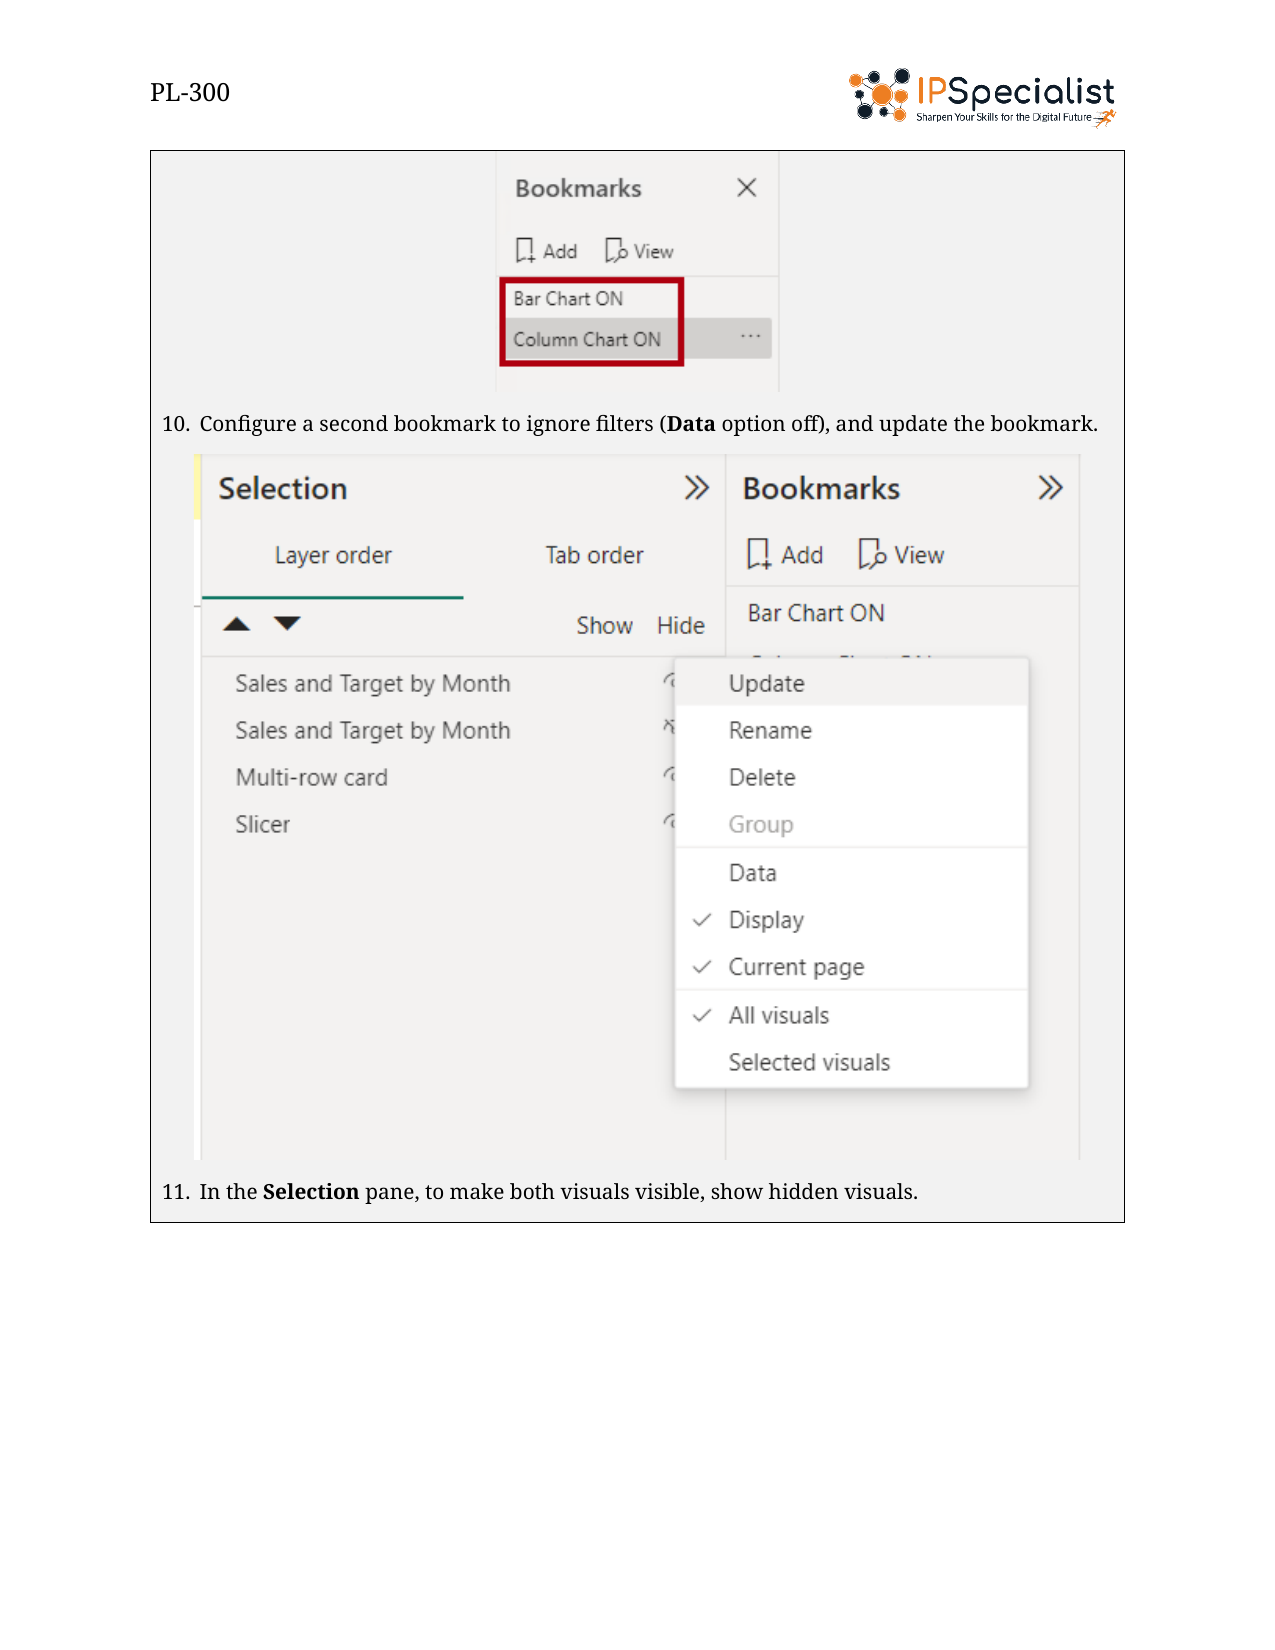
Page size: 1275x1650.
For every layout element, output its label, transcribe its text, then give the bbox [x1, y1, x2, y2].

picture [495, 151, 780, 392]
picture [843, 54, 1121, 136]
picture [193, 454, 1082, 1160]
